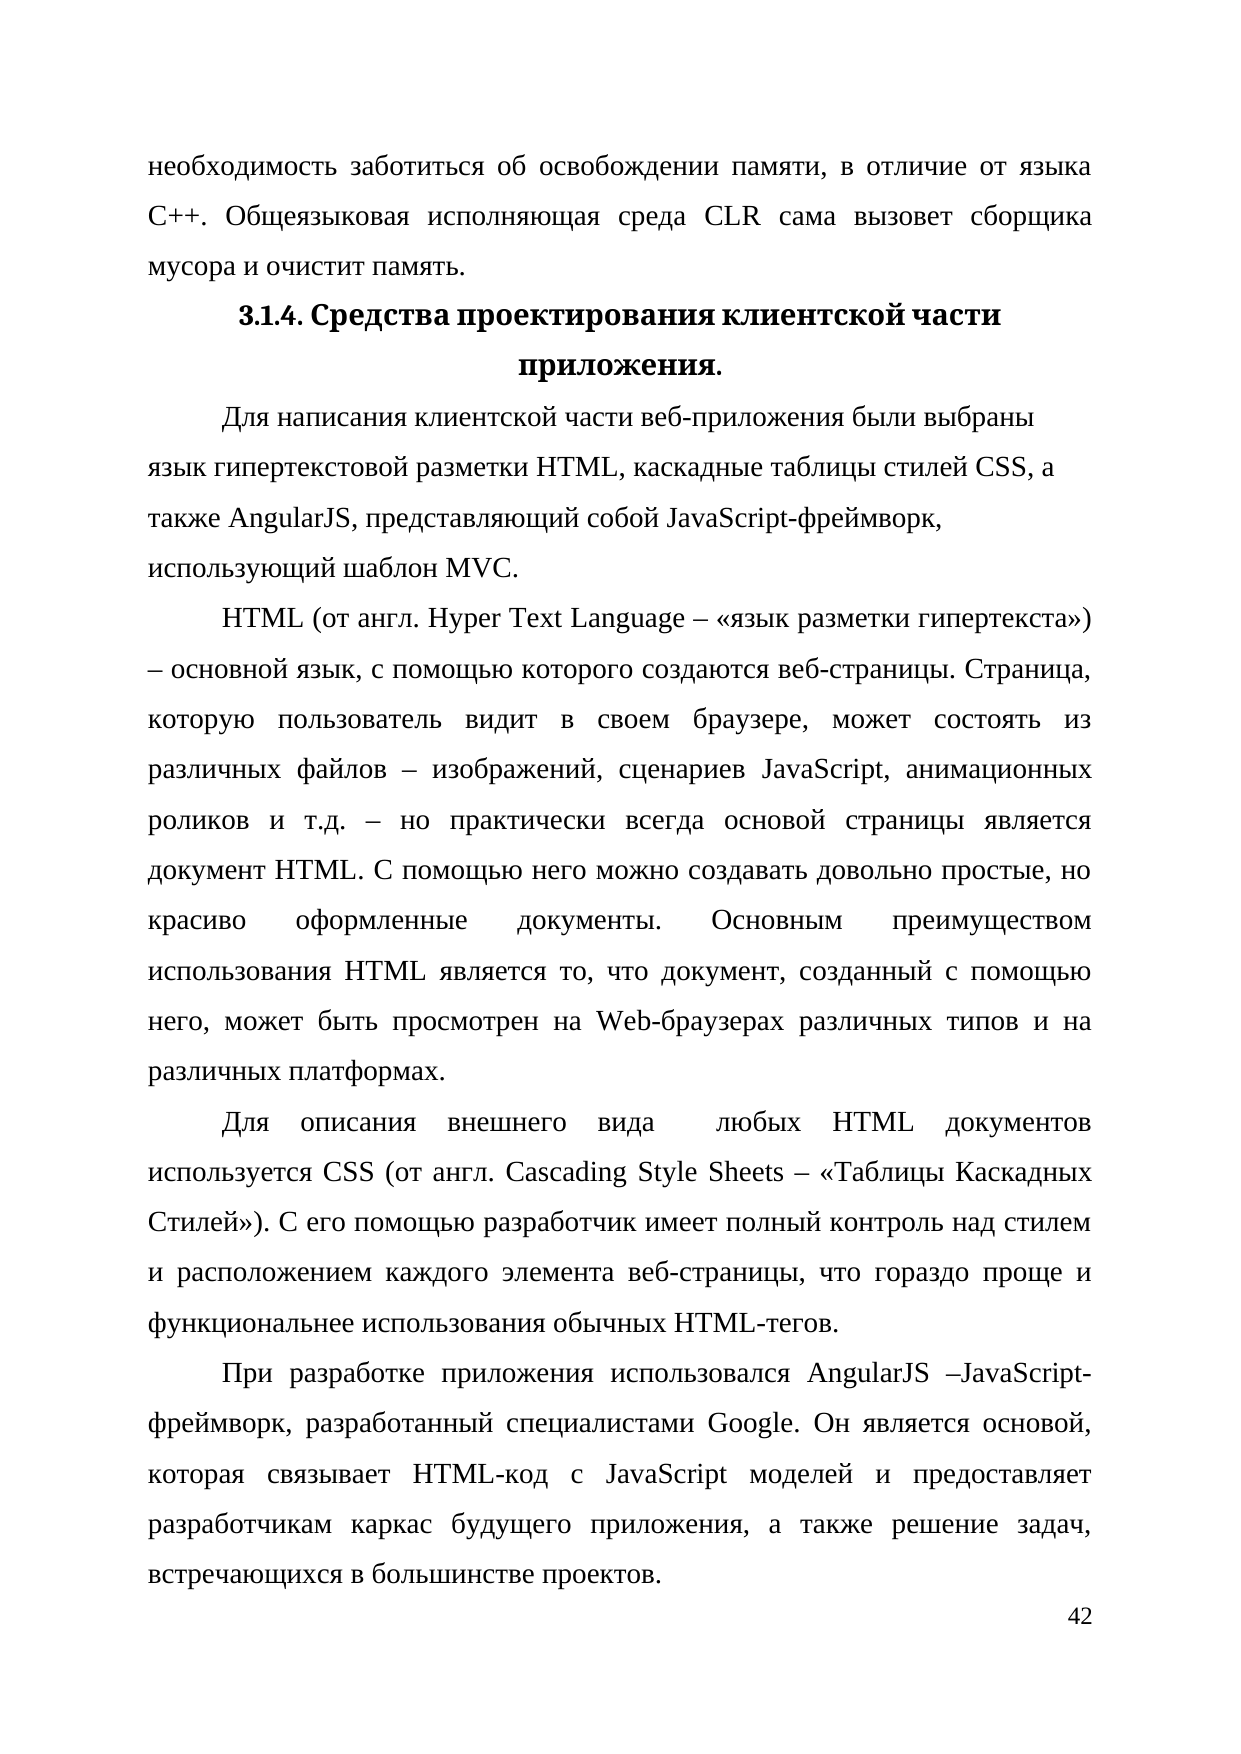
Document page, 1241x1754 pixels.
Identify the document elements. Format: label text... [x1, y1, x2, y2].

text Для написания клиентской части веб-приложения были выбраны язык гипертекстовой разметки HTML, каскадные таблицы стилей CSS, а также AngularJS, представляющий собой JavaScript-фреймворк, использующий шаблон MVC. [148, 399, 1092, 584]
text HTML (от англ. Hyper Text Language – «язык разметки гипертекста») – основной язык, с помощью которого создаются веб-страницы. Страница, которую пользователь видит в своем браузере, может состоять из различных файлов – изображений, сценариев JavaScript, анимационных роликов и т.д. – но практически всегда основой страницы является документ HTML. С помощью него можно создавать довольно простые, но красиво оформленные документы. Основным преимуществом использования HTML является то, что документ, созданный с помощью него, может быть просмотрен на Web-браузерах различных типов и на различных платформах. [148, 601, 1092, 1087]
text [148, 148, 1092, 282]
text Для описания внешнего вида любых HTML документов используется CSS (от англ. Cascading Style Sheets – «Таблицы Каскадных Стилей»). С его помощью разработчик имеет полный контроль над стилем и расположением каждого элемента веб-страницы, что гораздо проще и функциональнее использования обычных HTML-тегов. [148, 1104, 1092, 1338]
text При разработке приложения использовался AngularJS –JavaScript-фреймворк, разработанный специалистами Google. Он является основой, которая связывает HTML-код с JavaScript моделей и предоставляет разработчикам каркас будущего приложения, а также решение задач, встречающихся в большинстве проектов. [148, 1355, 1092, 1590]
subtitle 3.1.4. Средства проектирования клиентской части приложения. [148, 299, 1092, 382]
